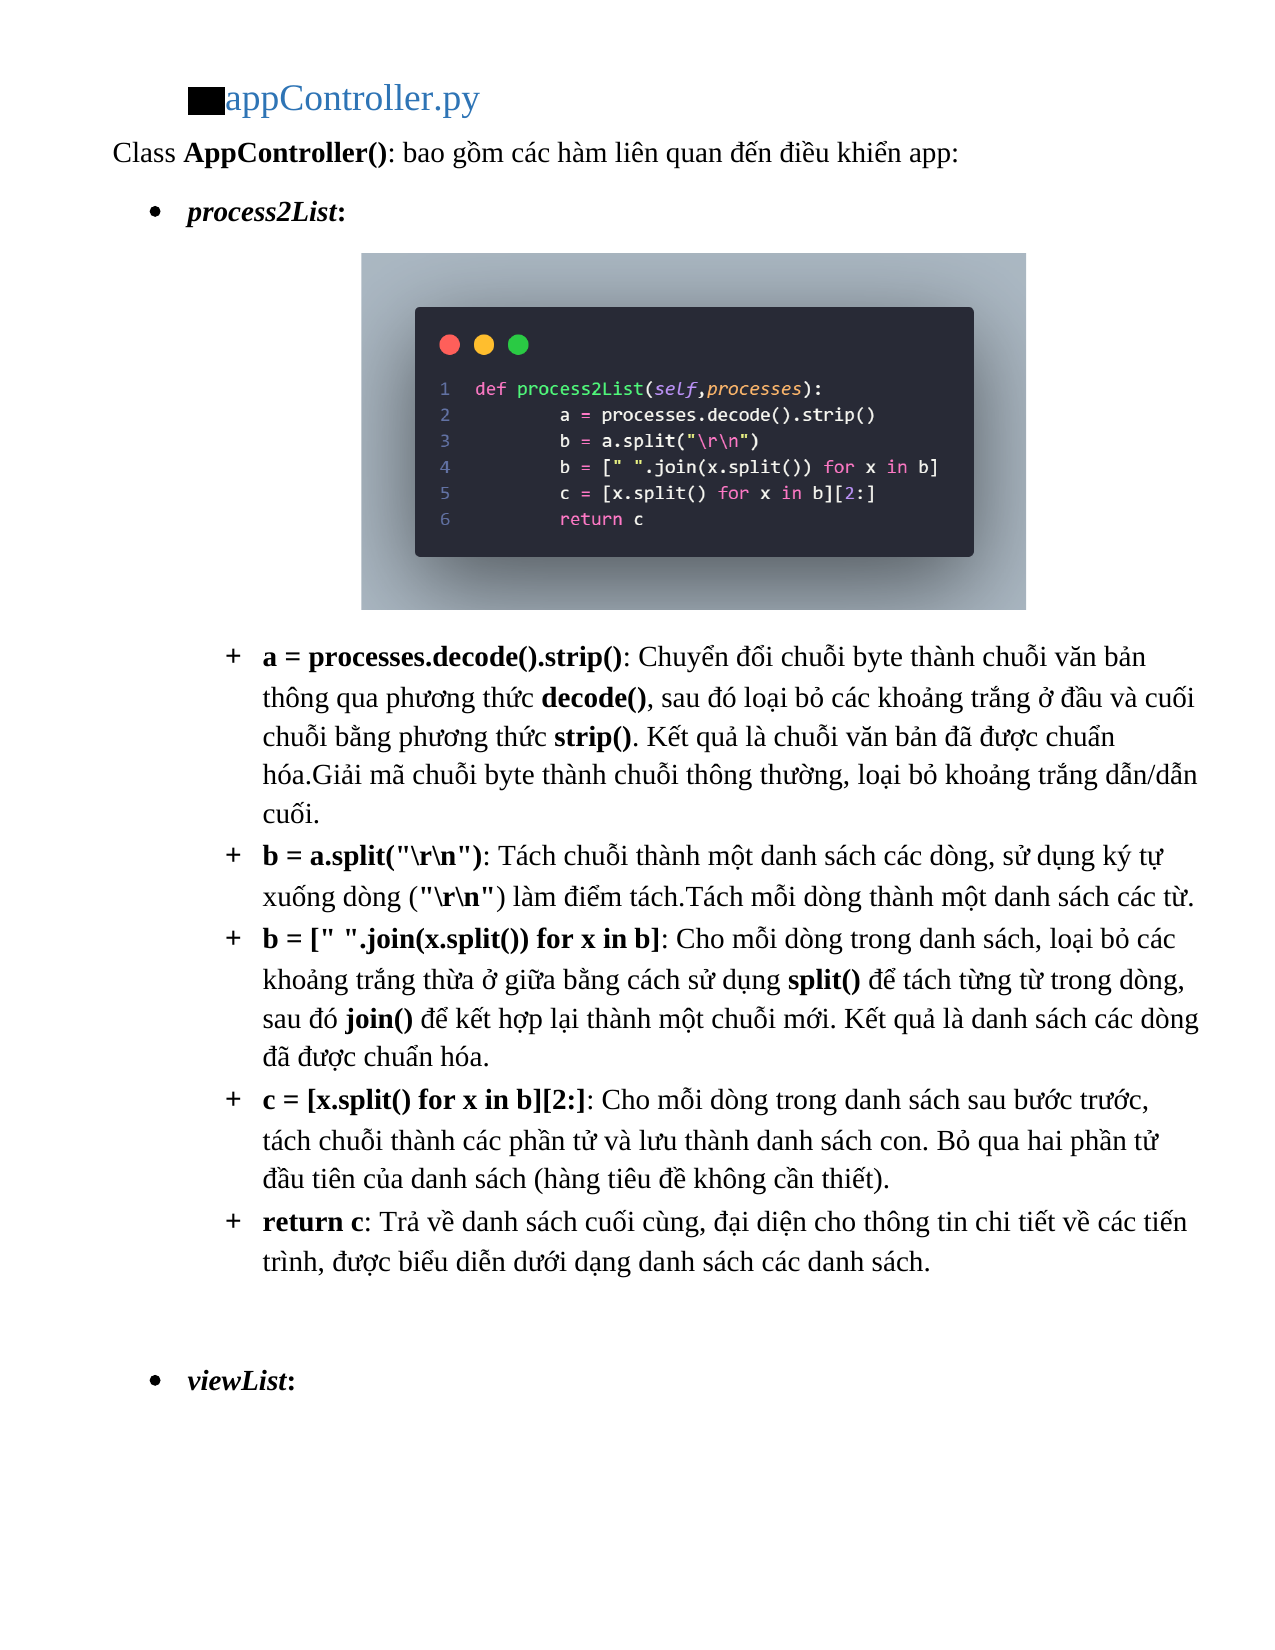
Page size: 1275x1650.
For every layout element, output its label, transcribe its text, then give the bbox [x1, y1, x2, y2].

list c = [x.split() for x in b][2:]: Cho mỗi dòng trong danh sách sau bước trước, tách chuỗi thành các phần tử và lưu thành danh sách con. Bỏ qua hai phần tử đầu tiên của danh sách (hàng tiêu đề không cần thiết). [225, 1078, 1200, 1195]
list b = a.split("\r\n"): Tách chuỗi thành một danh sách các dòng, sử dụng ký tự xuống dòng ("\r\n") làm điểm tách.Tách mỗi dòng thành một danh sách các từ. [225, 834, 1200, 913]
text Class AppController(): bao gồm các hàm liên quan đến điều khiển app: [112, 135, 1200, 168]
picture [361, 253, 1027, 610]
subtitle appController.py [187, 75, 1200, 118]
list viewList: [150, 1363, 1200, 1397]
list b = [" ".join(x.split()) for x in b]: Cho mỗi dòng trong danh sách, loại bỏ các khoảng trắng thừa ở giữa bằng cách sử dụng split() để tách từng từ trong dòng, sau đó join() để kết hợp lại thành một chuỗi mới. Kết quả là danh sách các dòng đã được chuẩn hóa. [225, 918, 1200, 1073]
list process2List: [150, 194, 1200, 228]
list a = processes.decode().strip(): Chuyển đổi chuỗi byte thành chuỗi văn bản thông qua phương thức decode(), sau đó loại bỏ các khoảng trắng ở đầu và cuối chuỗi bằng phương thức strip(). Kết quả là chuỗi văn bản đã được chuẩn hóa.Giải mã chuỗi byte thành chuỗi thông thường, loại bỏ khoảng trắng dẫn/dẫn cuối. [225, 636, 1200, 829]
list return c: Trả về danh sách cuối cùng, đại diện cho thông tin chi tiết về các tiến trình, được biểu diễn dưới dạng danh sách các danh sách. [225, 1200, 1200, 1278]
